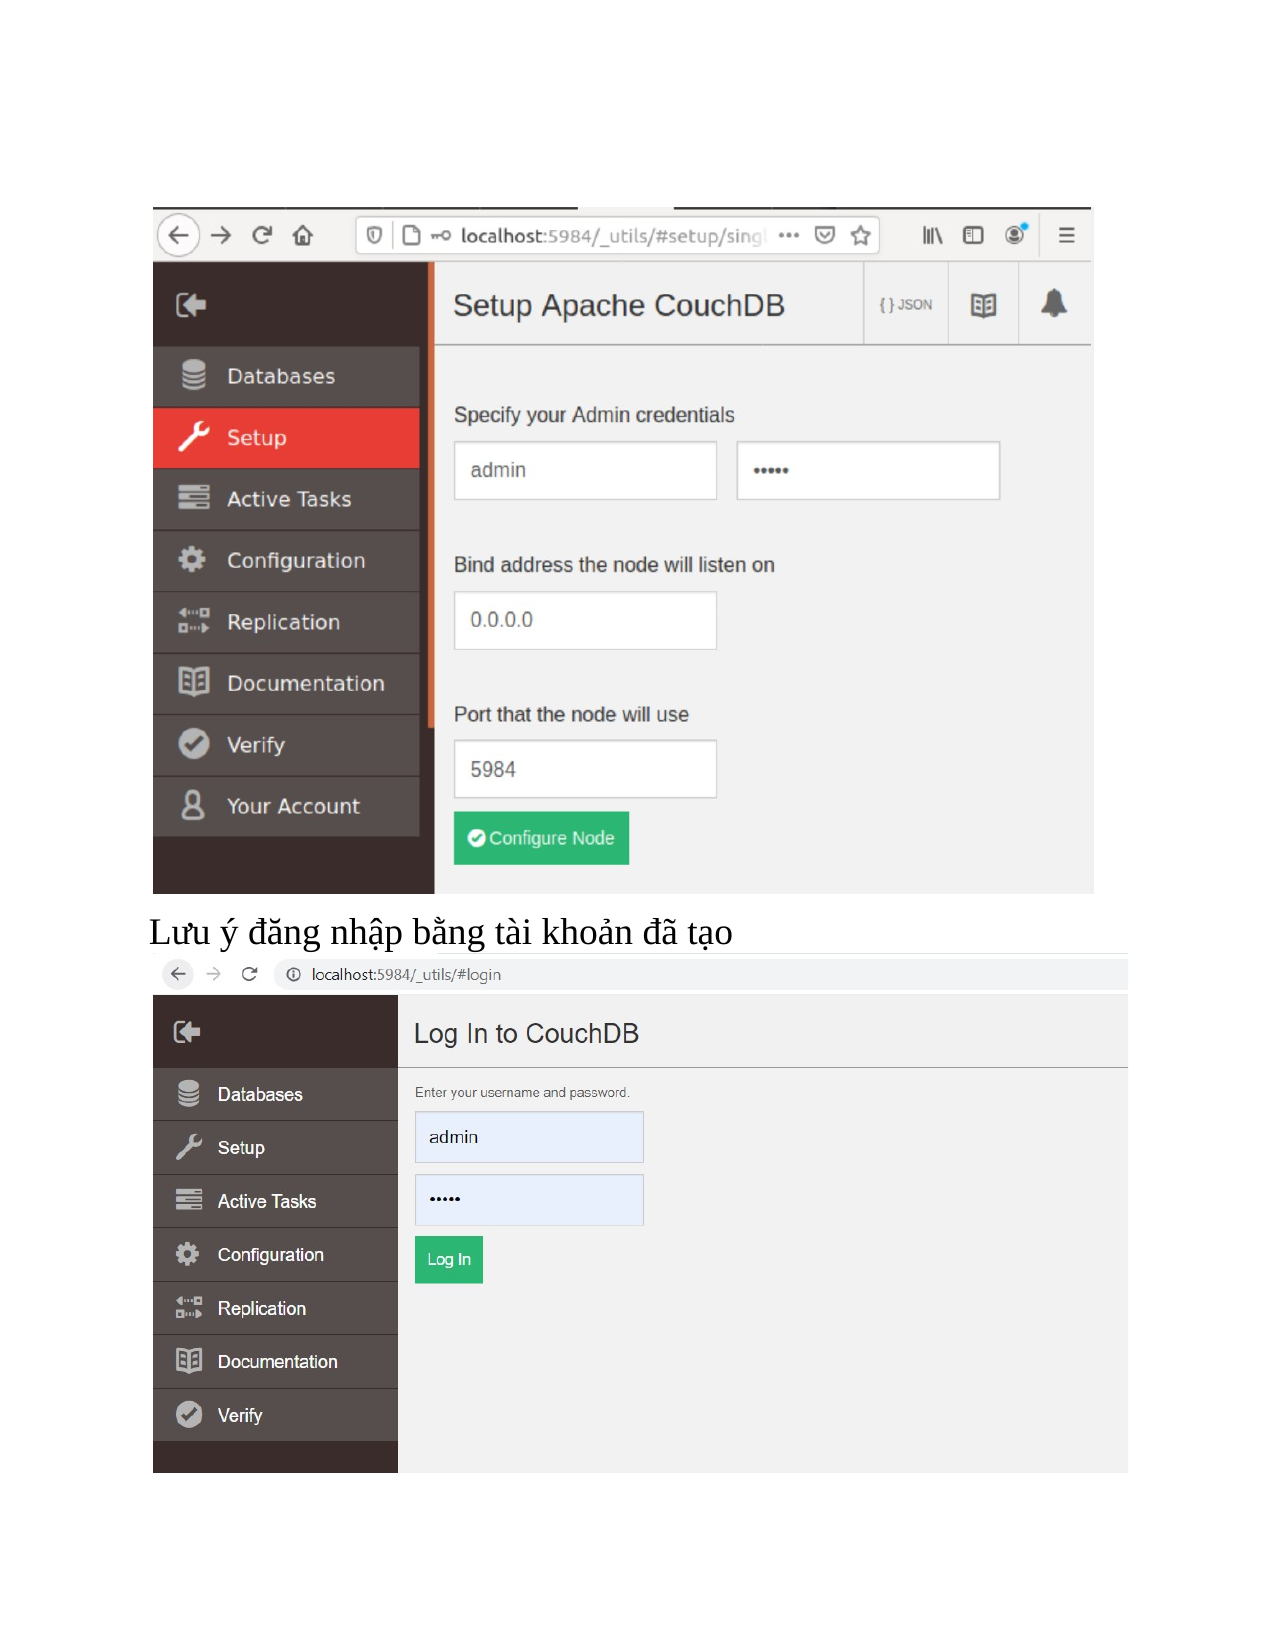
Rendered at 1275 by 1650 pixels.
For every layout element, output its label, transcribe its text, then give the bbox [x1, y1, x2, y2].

picture [153, 953, 1129, 1473]
picture [153, 207, 1094, 894]
